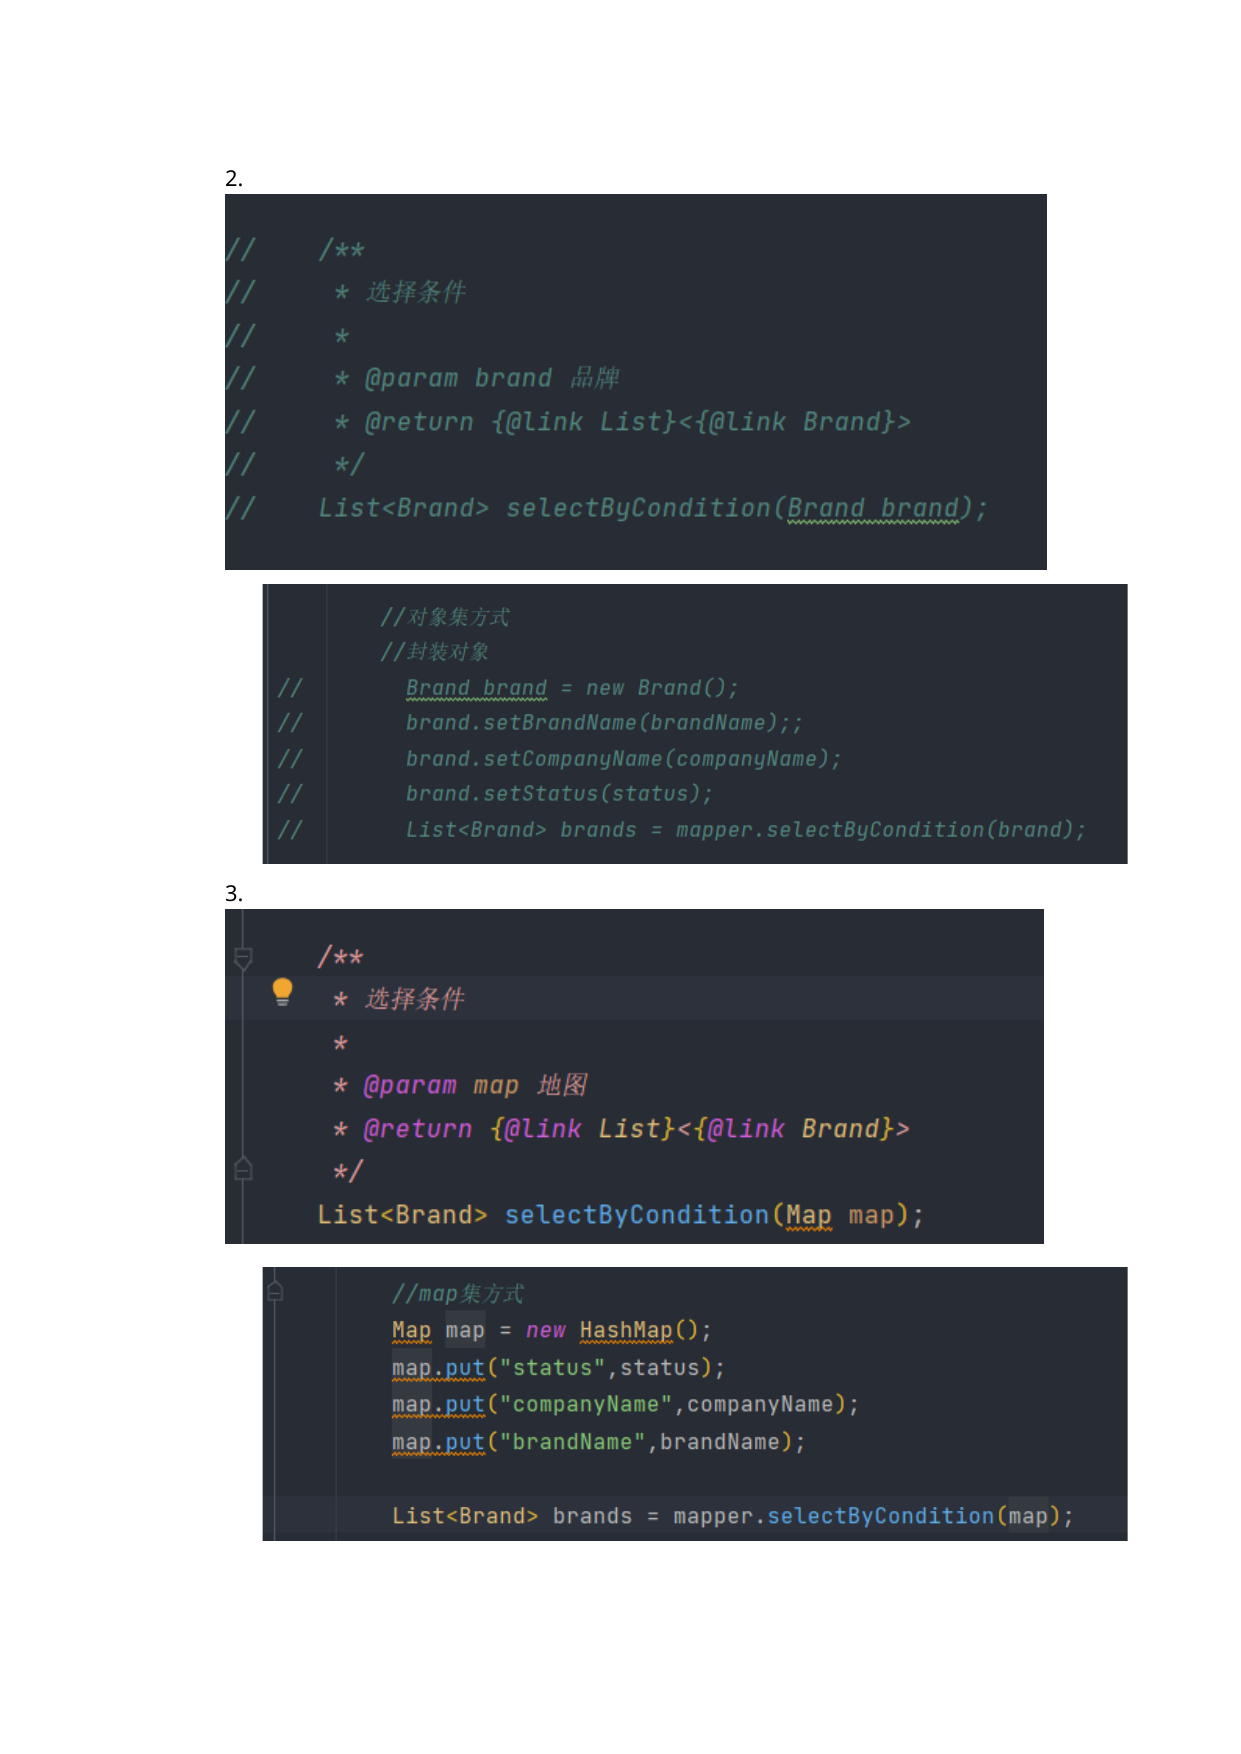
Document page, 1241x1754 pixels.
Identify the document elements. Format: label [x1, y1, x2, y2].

picture [225, 194, 1047, 570]
picture [262, 584, 1128, 864]
picture [225, 909, 1044, 1244]
picture [262, 1267, 1128, 1541]
